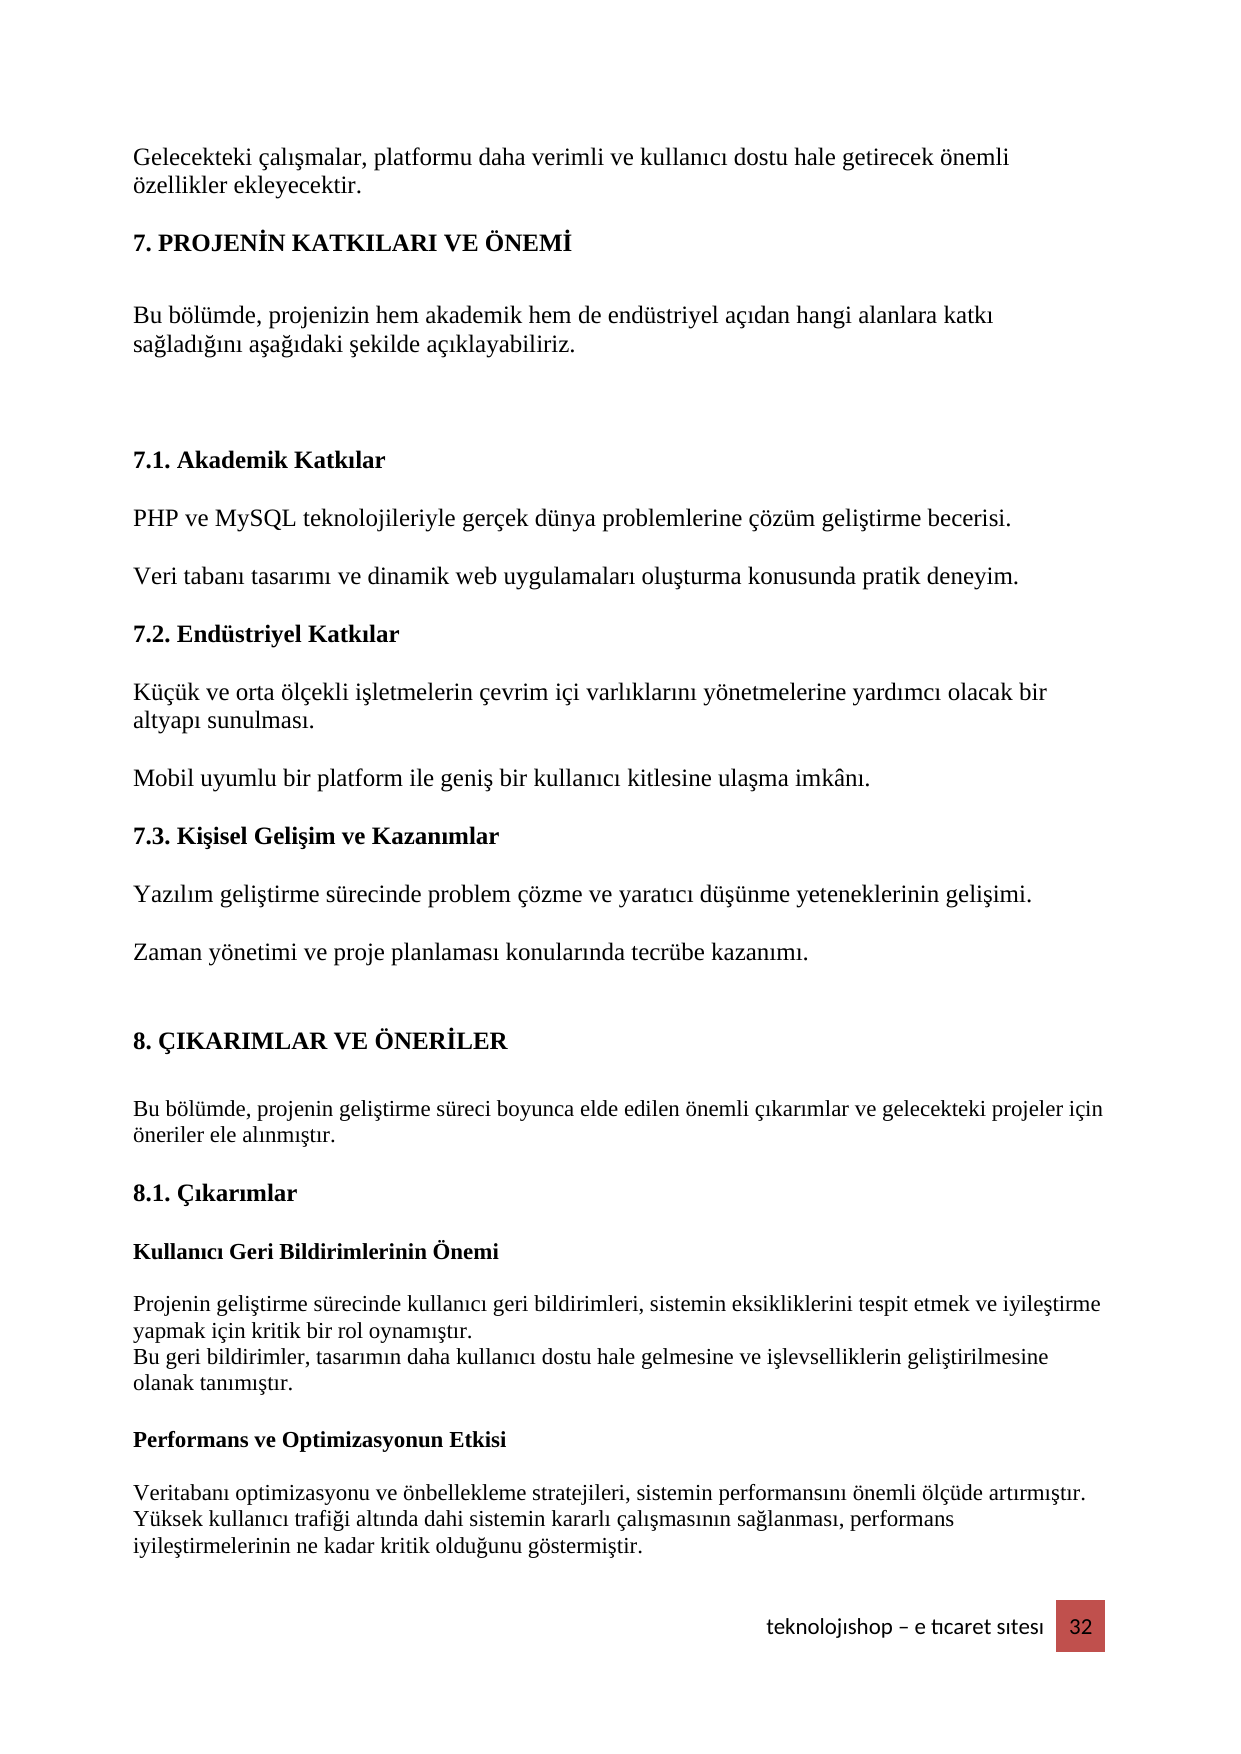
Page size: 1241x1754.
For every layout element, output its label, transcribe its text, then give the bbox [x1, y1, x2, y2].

text Küçük ve orta ölçekli işletmelerin çevrim içi varlıklarını yönetmelerine yardımcı olacak bir altyapı sunulması. [133, 677, 1105, 734]
text Veri tabanı tasarımı ve dinamik web uygulamaları oluşturma konusunda pratik deneyim. [133, 561, 1105, 590]
subtitle 8. ÇIKARIMLAR VE ÖNERİLER [133, 1026, 1105, 1054]
text Mobil uyumlu bir platform ile geniş bir kullanıcı kitlesine ulaşma imkânı. [133, 763, 1105, 792]
text Yazılım geliştirme sürecinde problem çözme ve yaratıcı düşünme yeteneklerinin gelişimi. [133, 879, 1105, 908]
subtitle 7.3. Kişisel Gelişim ve Kazanımlar [133, 821, 1105, 850]
subtitle 7.1. Akademik Katkılar [133, 445, 1105, 474]
text Bu geri bildirimler, tasarımın daha kullanıcı dostu hale gelmesine ve işlevselliklerin geliştirilmesine olanak tanımıştır. [133, 1343, 1105, 1396]
subtitle 7.2. Endüstriyel Katkılar [133, 619, 1105, 648]
text Bu bölümde, projenizin hem akademik hem de endüstriyel açıdan hangi alanlara katkı sağladığını aşağıdaki şekilde açıklayabiliriz. [133, 301, 1105, 358]
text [133, 142, 1105, 199]
text Veritabanı optimizasyonu ve önbellekleme stratejileri, sistemin performansını önemli ölçüde artırmıştır. [133, 1479, 1105, 1505]
text Yüksek kullanıcı trafiği altında dahi sistemin kararlı çalışmasının sağlanması, performans iyileştirmelerinin ne kadar kritik olduğunu göstermiştir. [133, 1505, 1105, 1558]
text Projenin geliştirme sürecinde kullanıcı geri bildirimleri, sistemin eksikliklerini tespit etmek ve iyileştirme yapmak için kritik bir rol oynamıştır. [133, 1290, 1105, 1343]
text Zaman yönetimi ve proje planlaması konularında tecrübe kazanımı. [133, 937, 1105, 966]
subtitle Performans ve Optimizasyonun Etkisi [133, 1426, 1105, 1453]
text Bu bölümde, projenin geliştirme süreci boyunca elde edilen önemli çıkarımlar ve gelecekteki projeler için öneriler ele alınmıştır. [133, 1095, 1105, 1148]
subtitle Kullanıcı Geri Bildirimlerinin Önemi [133, 1238, 1105, 1264]
subtitle 8.1. Çıkarımlar [133, 1178, 1105, 1207]
text PHP ve MySQL teknolojileriyle gerçek dünya problemlerine çözüm geliştirme becerisi. [133, 503, 1105, 532]
subtitle 7. PROJENİN KATKILARI VE ÖNEMİ [133, 228, 1105, 257]
